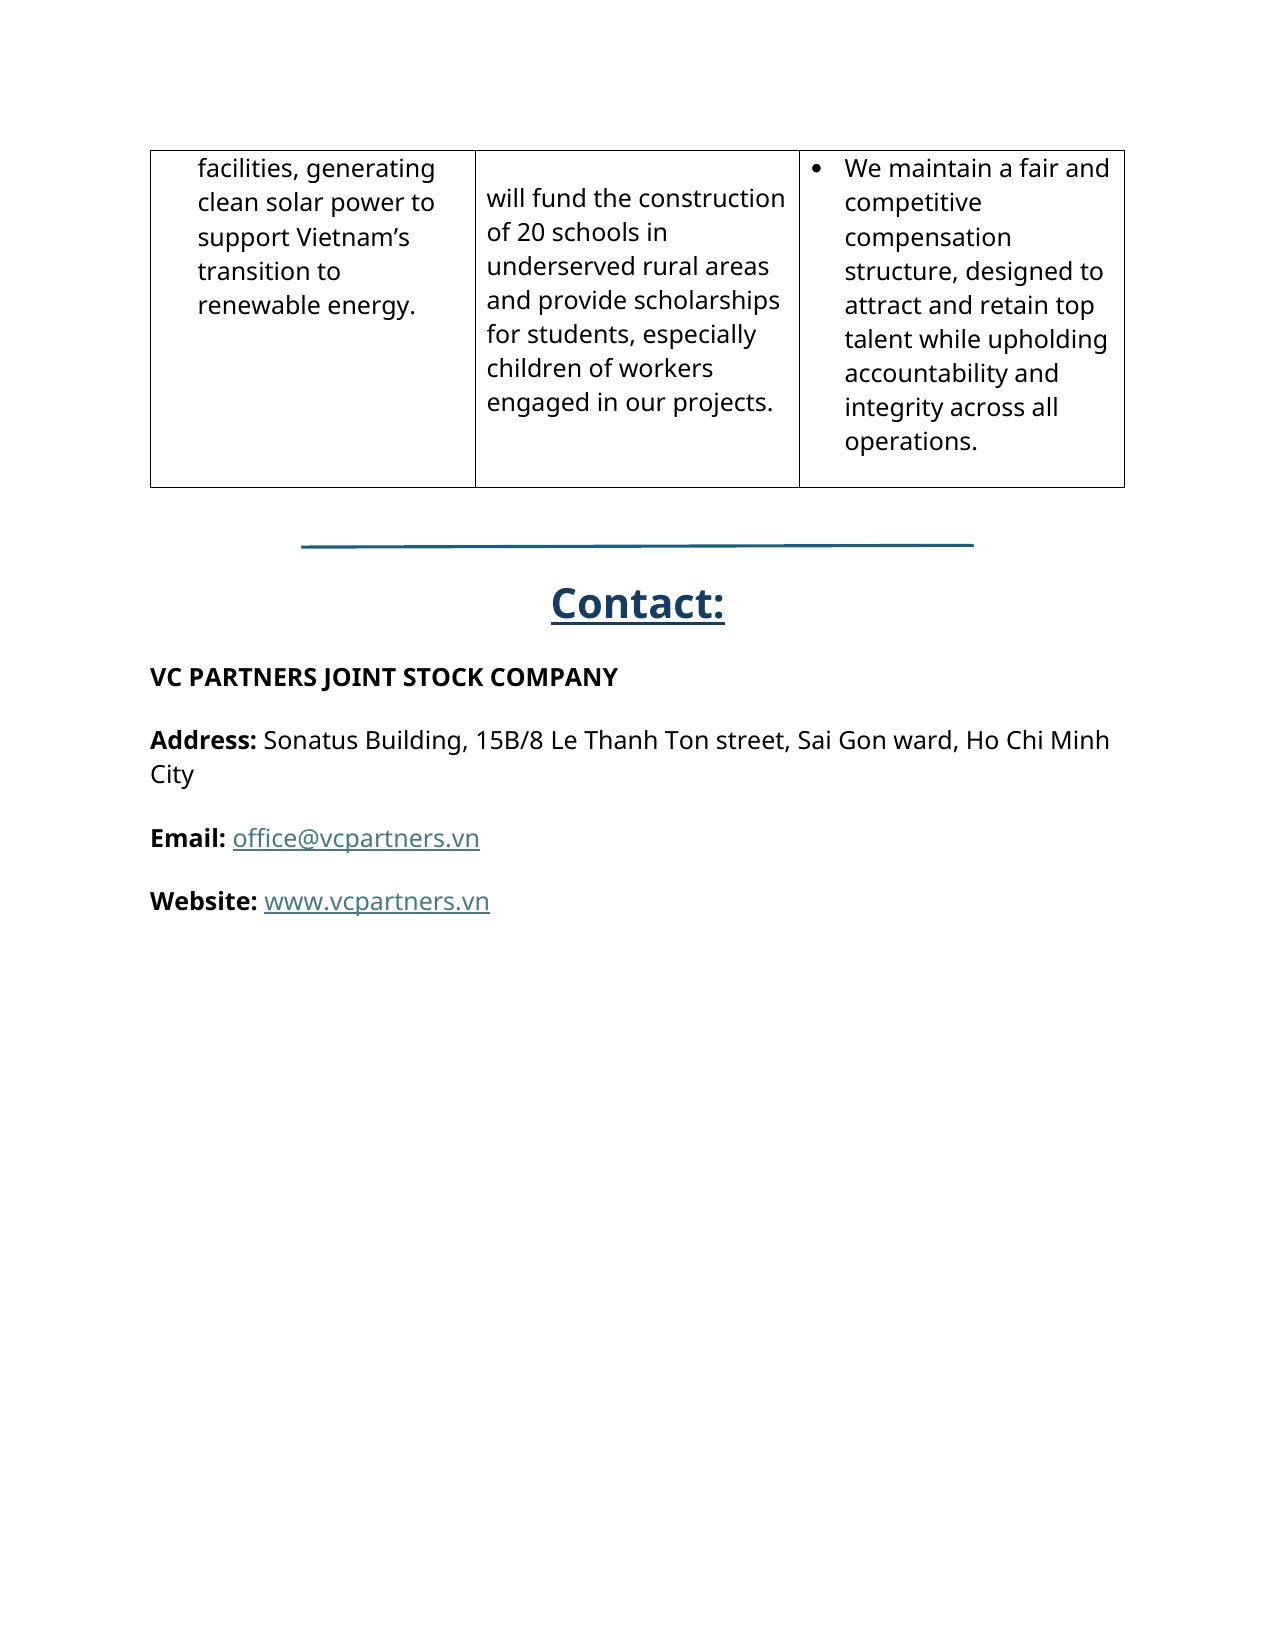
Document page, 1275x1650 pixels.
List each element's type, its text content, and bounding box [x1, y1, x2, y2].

text Website: www.vcpartners.vn [150, 883, 1125, 917]
text Email: office@vcpartners.vn [150, 820, 1125, 854]
text Contact: [150, 574, 1125, 631]
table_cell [476, 151, 799, 487]
text Address: Sonatus Building, 15B/8 Le Thanh Ton street, Sai Gon ward, Ho Chi Minh City [150, 723, 1125, 791]
text VC PARTNERS JOINT STOCK COMPANY [150, 660, 1125, 694]
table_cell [800, 151, 1124, 487]
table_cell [151, 151, 475, 487]
